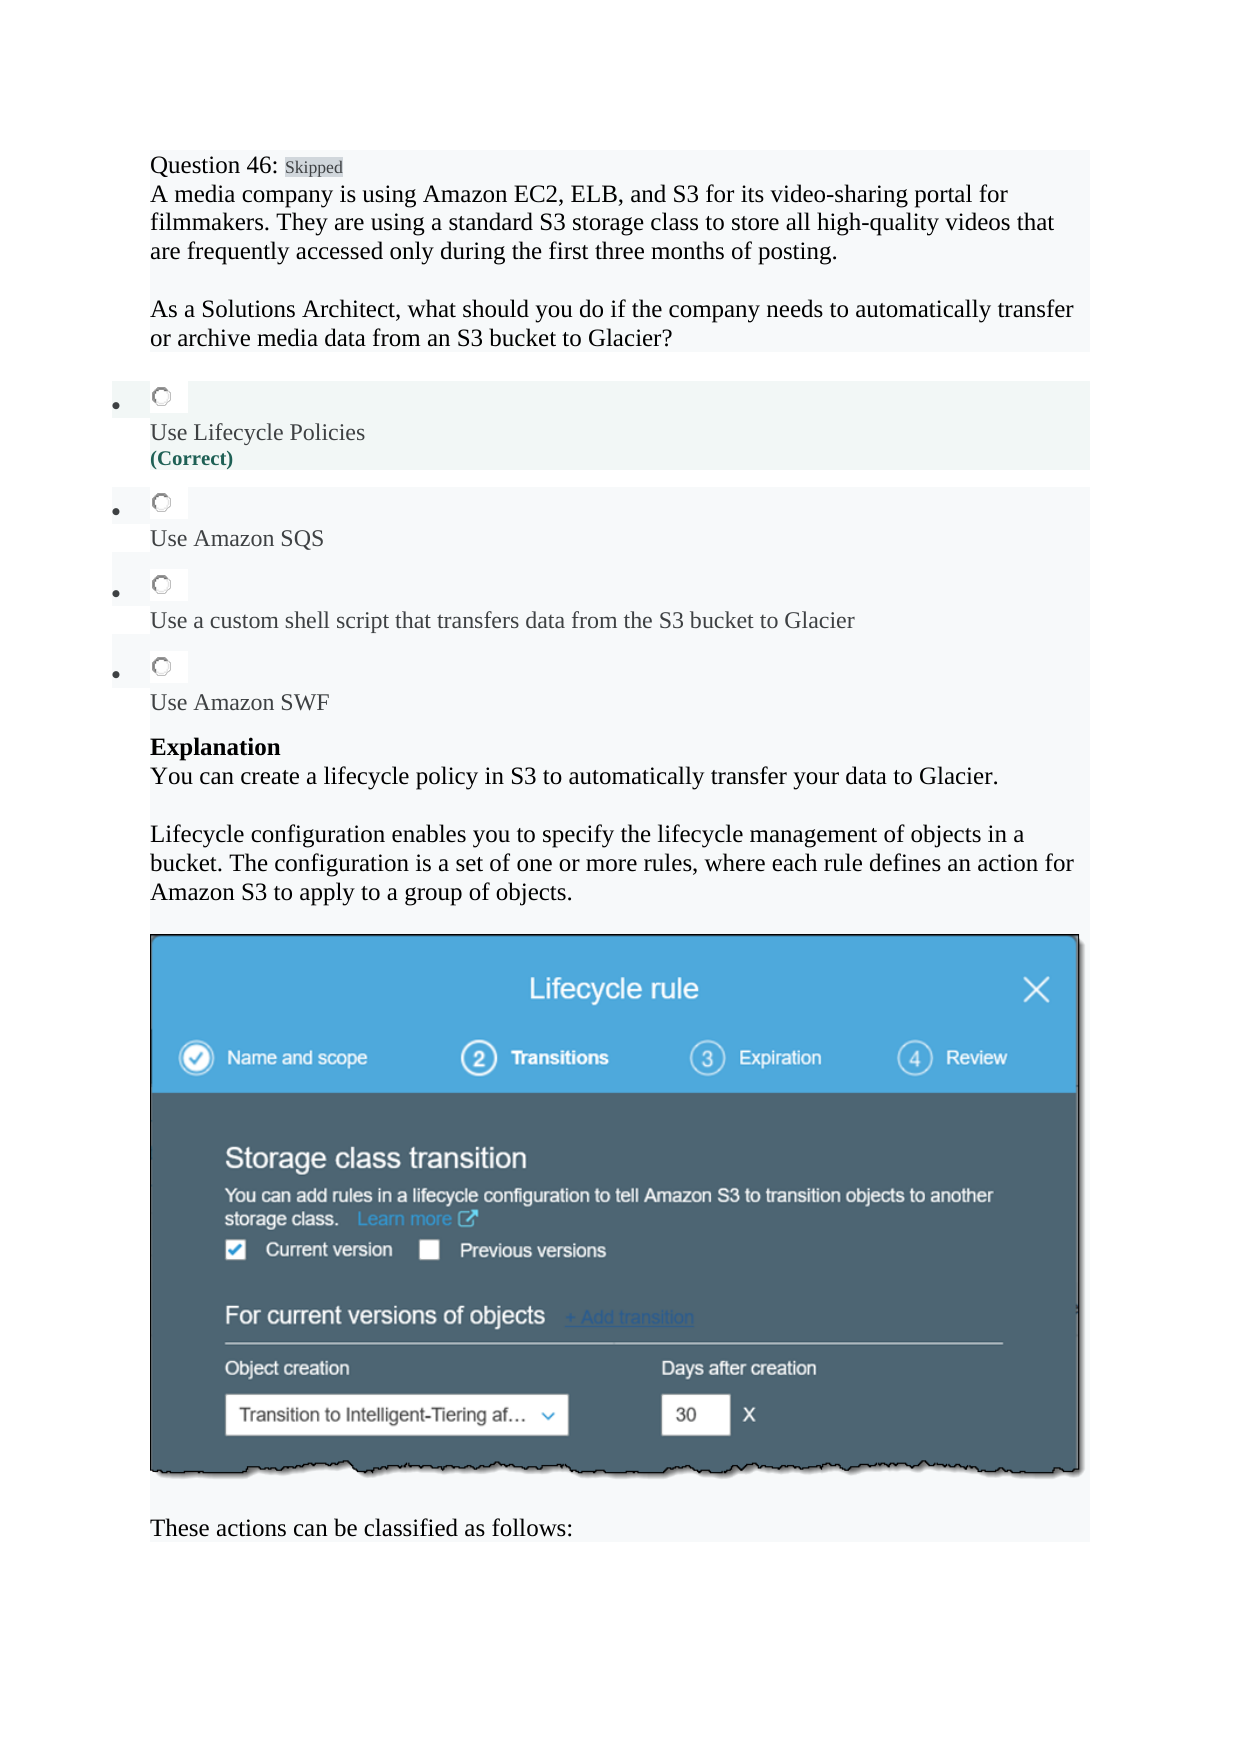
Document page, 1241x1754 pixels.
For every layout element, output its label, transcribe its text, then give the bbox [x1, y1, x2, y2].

list ​ [112, 569, 1090, 606]
text A media company is using Amazon EC2, ELB, and S3 for its video-sharing portal for filmmakers. They are using a standard S3 storage class to store all high-quality videos that are frequently accessed only during the first three months of posting. [150, 179, 1090, 265]
picture [150, 934, 1091, 1485]
text Question 46: Skipped [150, 150, 1090, 179]
text Use a custom shell script that transfers data from the S3 bucket to Glacier [150, 606, 1090, 634]
text Lifecycle configuration enables you to specify the lifecycle management of objects in a bucket. The configuration is a set of one or more rules, where each rule defines an action for Amazon S3 to apply to a group of objects. [150, 819, 1090, 905]
text You can create a lifecycle policy in S3 to automatically transfer your data to Glacier. [150, 761, 1090, 790]
text Explanation [150, 732, 1090, 761]
text Use Lifecycle Policies [150, 418, 1090, 446]
list ​ [112, 487, 1090, 524]
list ​ [112, 381, 1090, 418]
text (Correct) [150, 446, 1090, 470]
text These actions can be classified as follows: [150, 1513, 1090, 1542]
text Use Amazon SQS [150, 524, 1090, 552]
text As a Solutions Architect, what should you do if the company needs to automatically transfer or archive media data from an S3 bucket to Glacier? [150, 294, 1090, 352]
list ​ [112, 651, 1090, 688]
text Use Amazon SWF [150, 688, 1090, 716]
